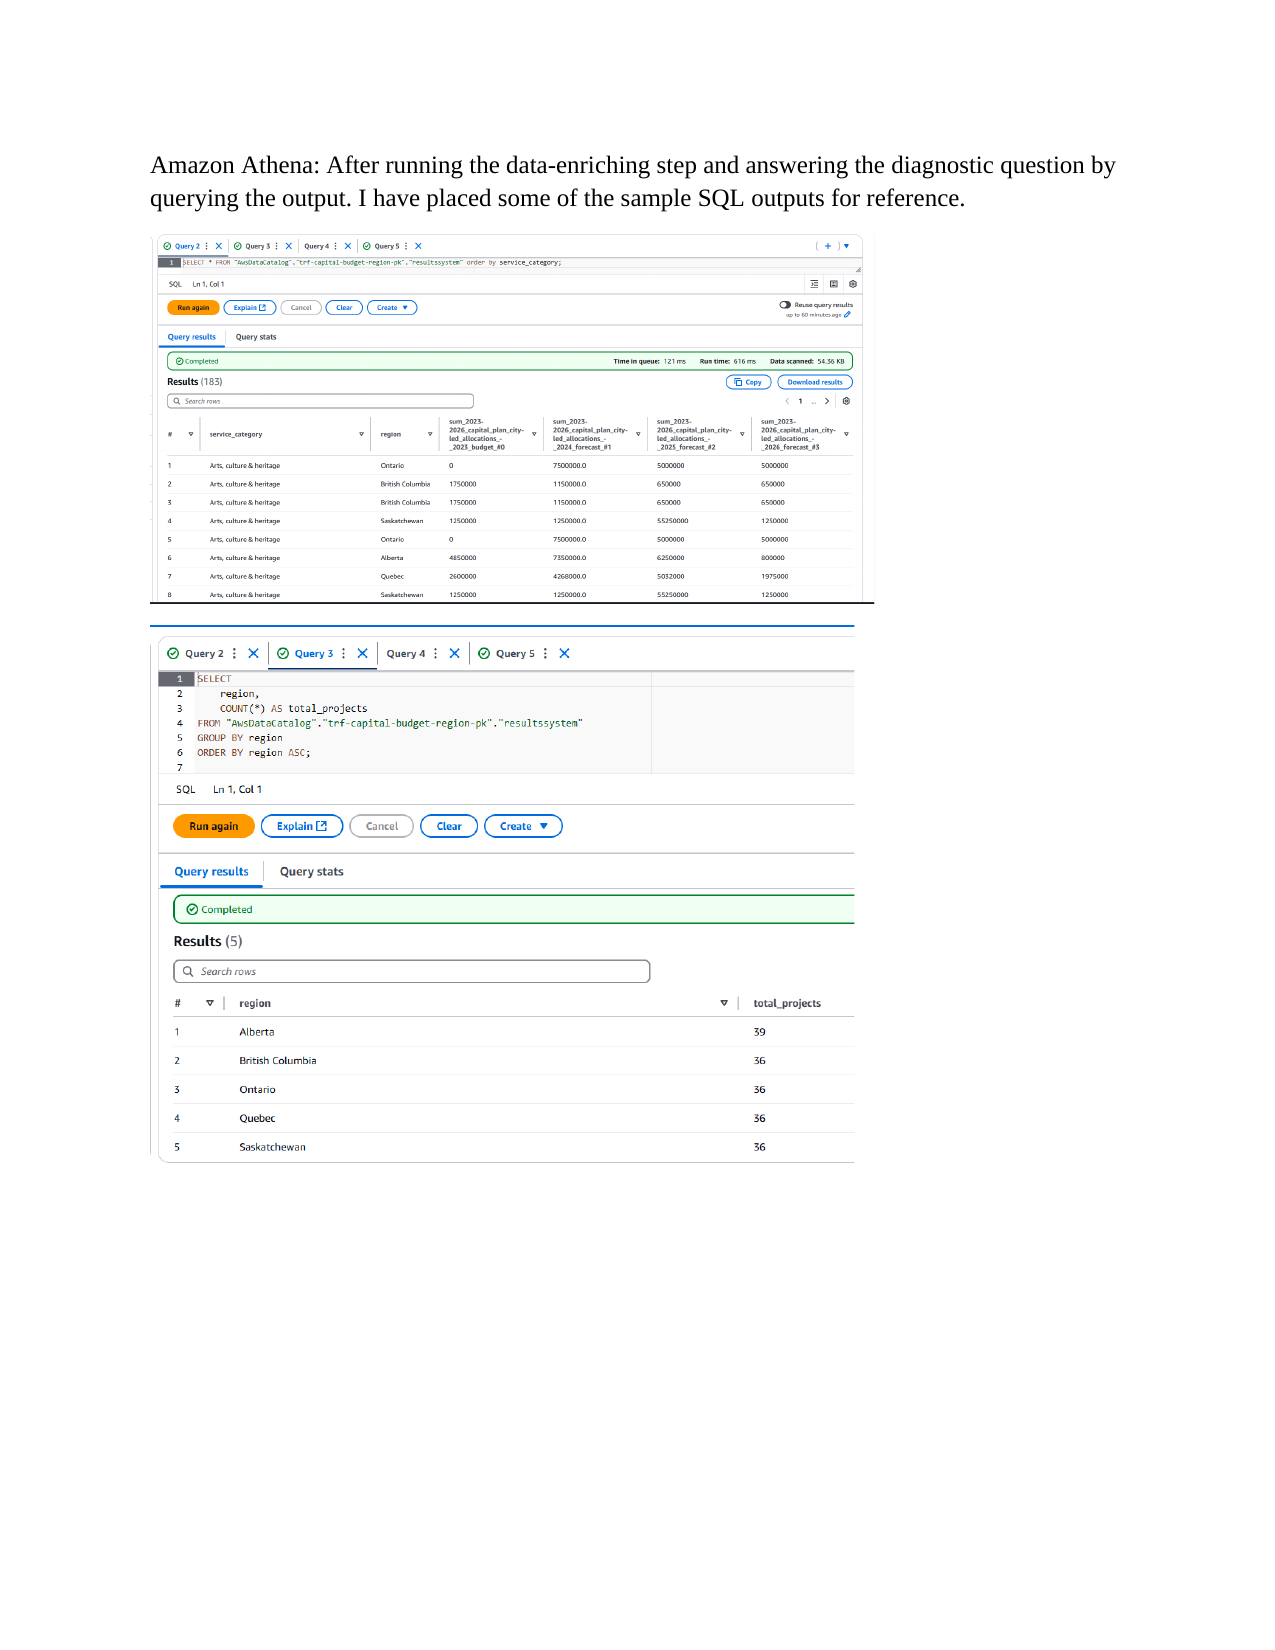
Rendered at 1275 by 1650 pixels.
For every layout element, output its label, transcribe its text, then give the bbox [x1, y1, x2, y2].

picture [150, 233, 875, 604]
picture [150, 625, 855, 1176]
text Amazon Athena: After running the data-enriching step and answering the diagnostic question by querying the output. I have placed some of the sample SQL outputs for reference. [150, 150, 1125, 212]
